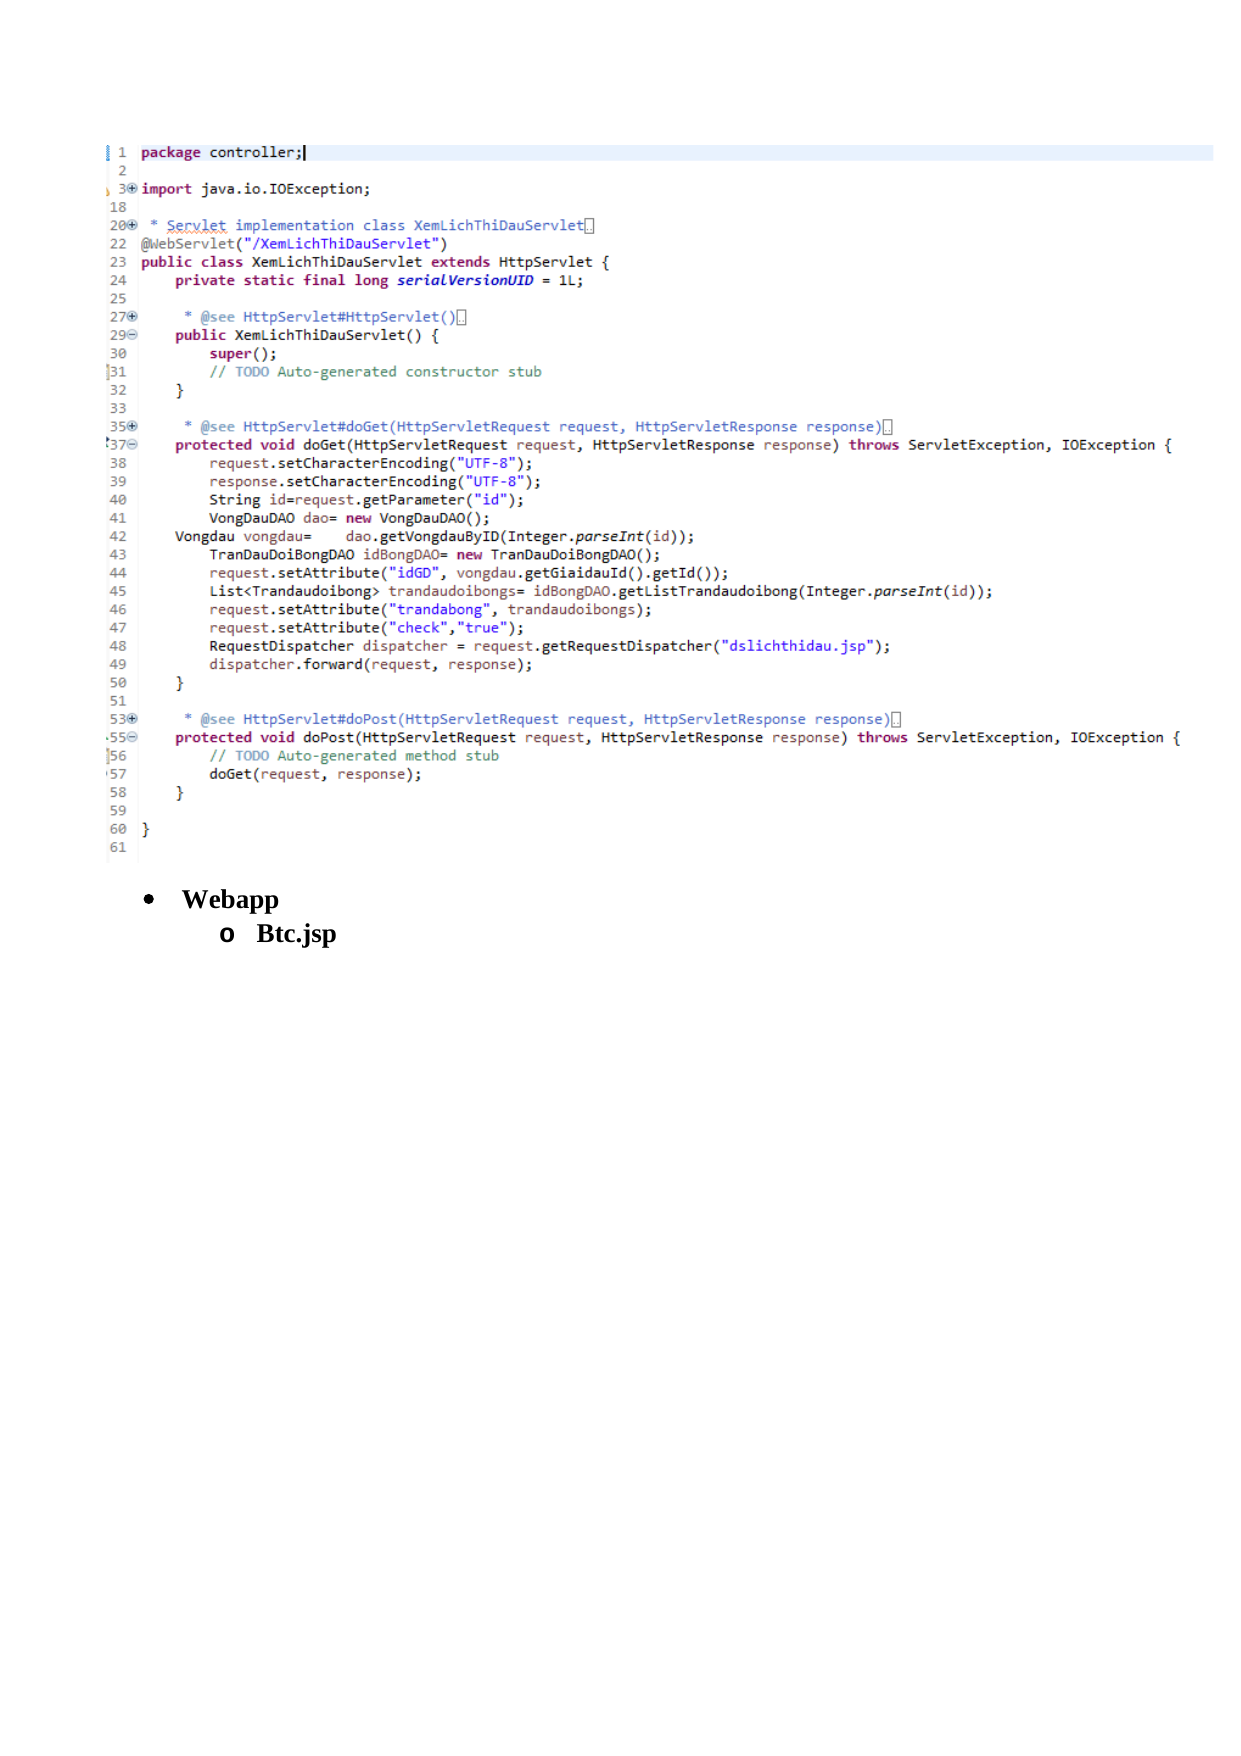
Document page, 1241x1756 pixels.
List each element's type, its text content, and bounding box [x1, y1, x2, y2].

list Webapp [144, 883, 1052, 914]
list Btc.jsp [219, 917, 1052, 950]
picture [106, 145, 1214, 863]
